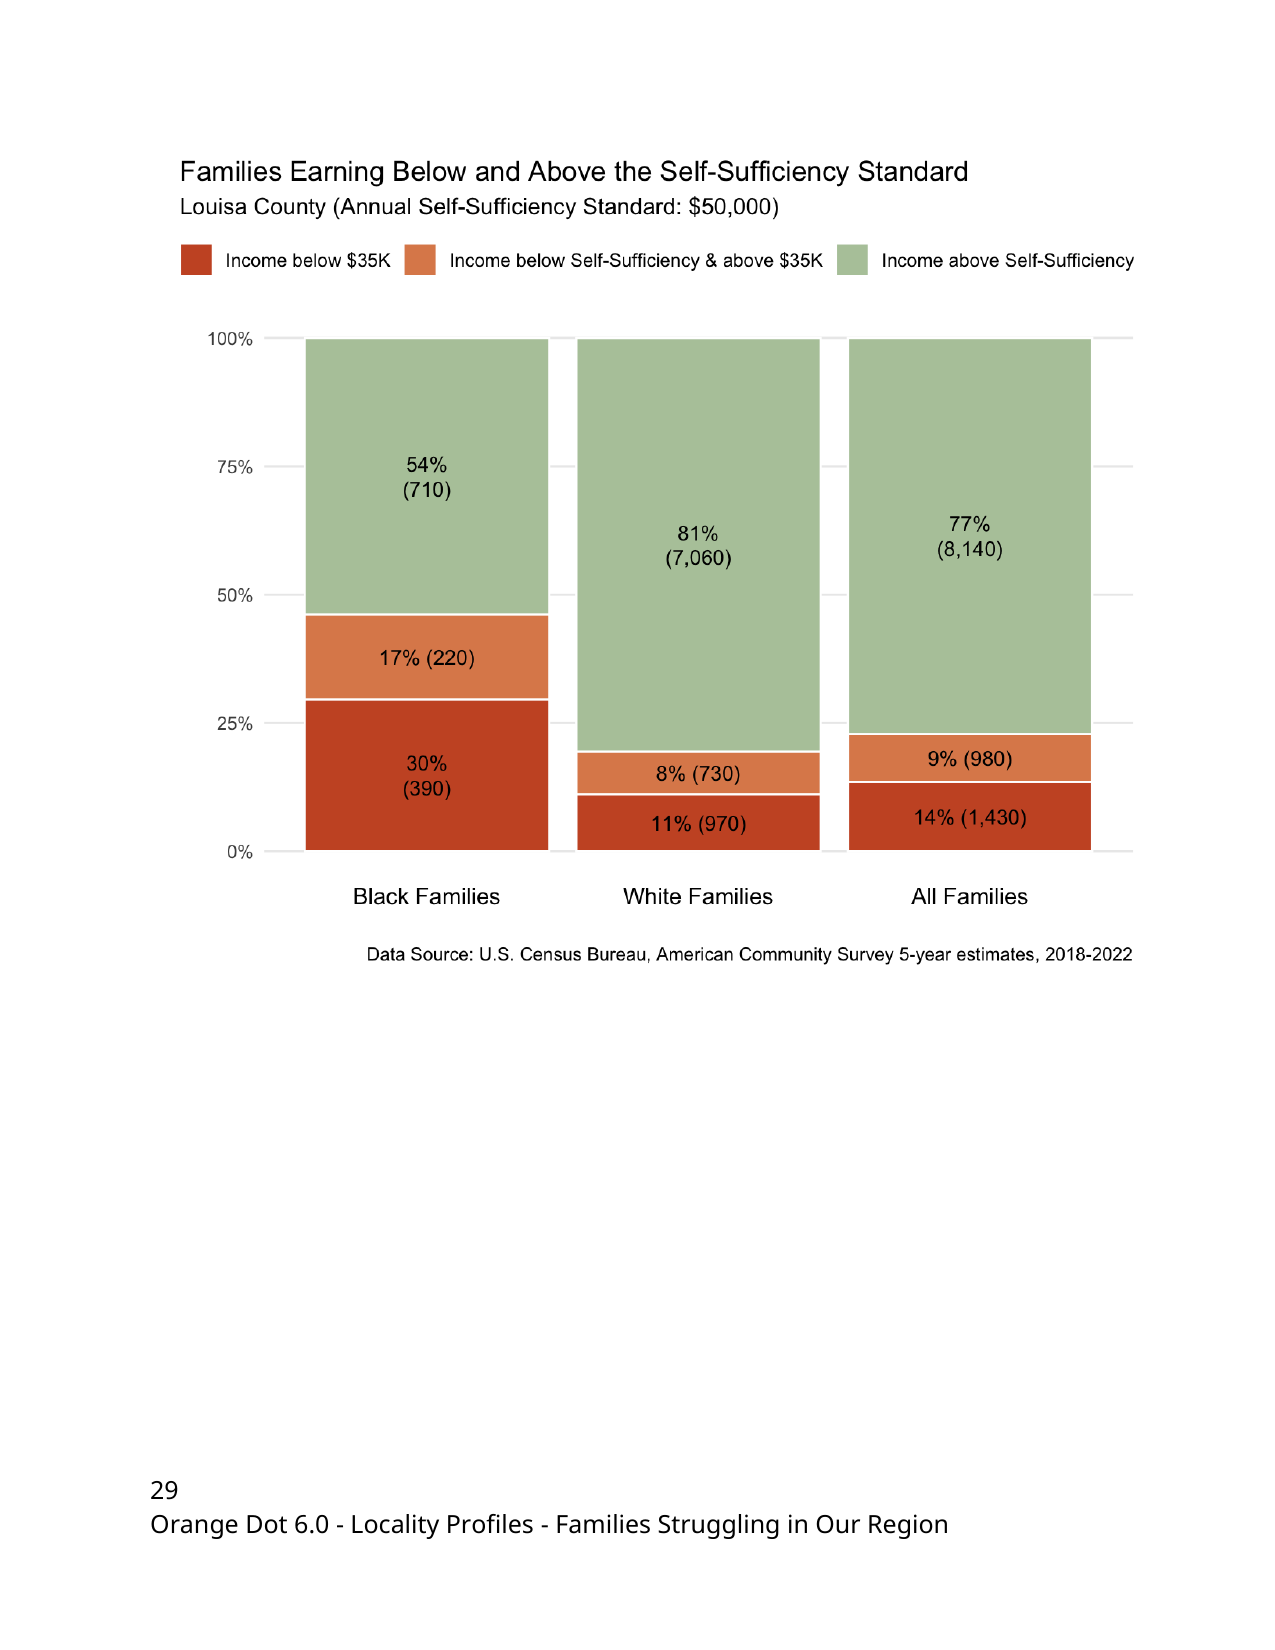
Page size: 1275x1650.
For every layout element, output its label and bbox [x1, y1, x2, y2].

picture [168, 150, 1144, 975]
